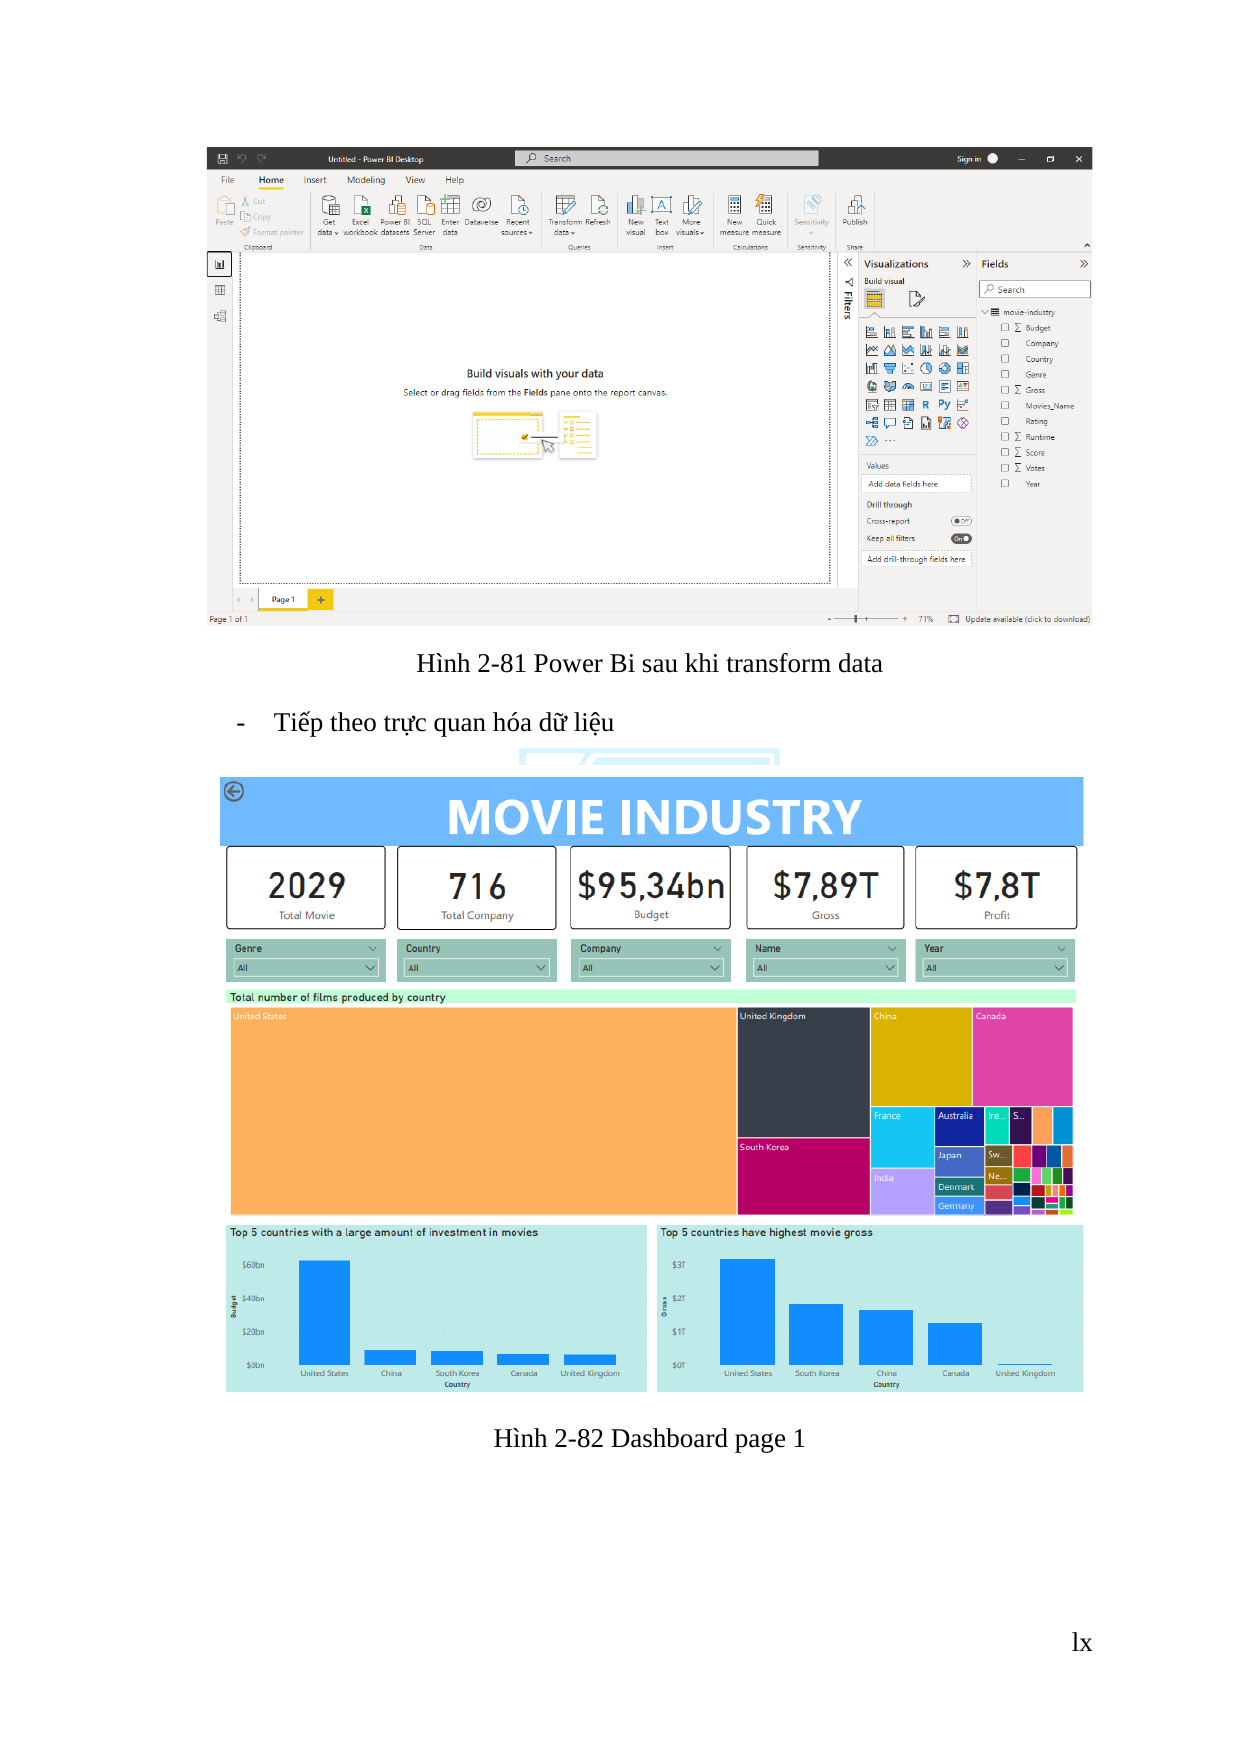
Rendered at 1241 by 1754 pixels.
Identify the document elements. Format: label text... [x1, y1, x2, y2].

picture [206, 765, 1093, 1401]
text Tiếp theo trực quan hóa dữ liệu [236, 707, 1092, 738]
text Hình 2-82 Dashboard page 1 [207, 1423, 1092, 1454]
picture [206, 147, 1093, 626]
text Hình 2-81 Power Bi sau khi transform data [207, 647, 1092, 678]
